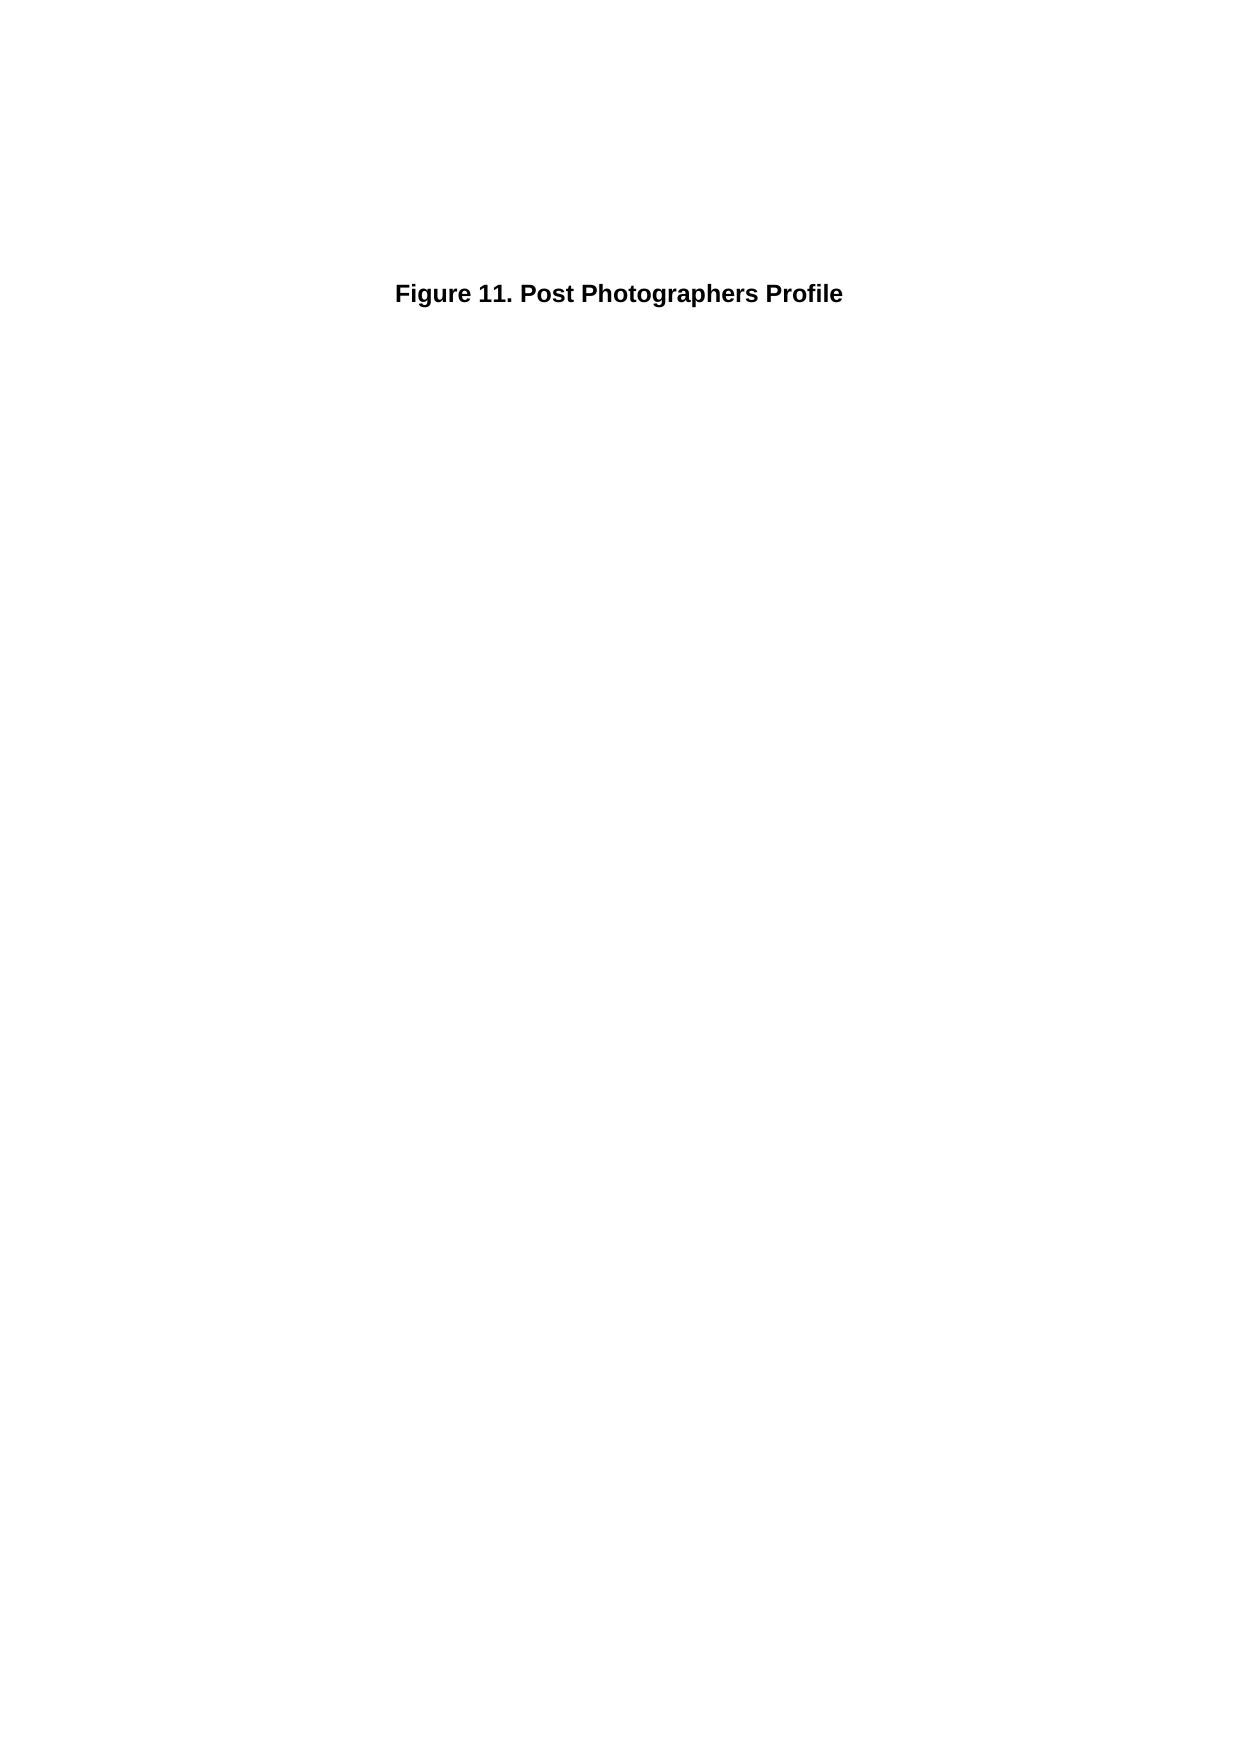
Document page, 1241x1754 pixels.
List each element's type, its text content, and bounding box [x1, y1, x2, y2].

text Figure 11. Post Photographers Profile [148, 279, 1090, 308]
